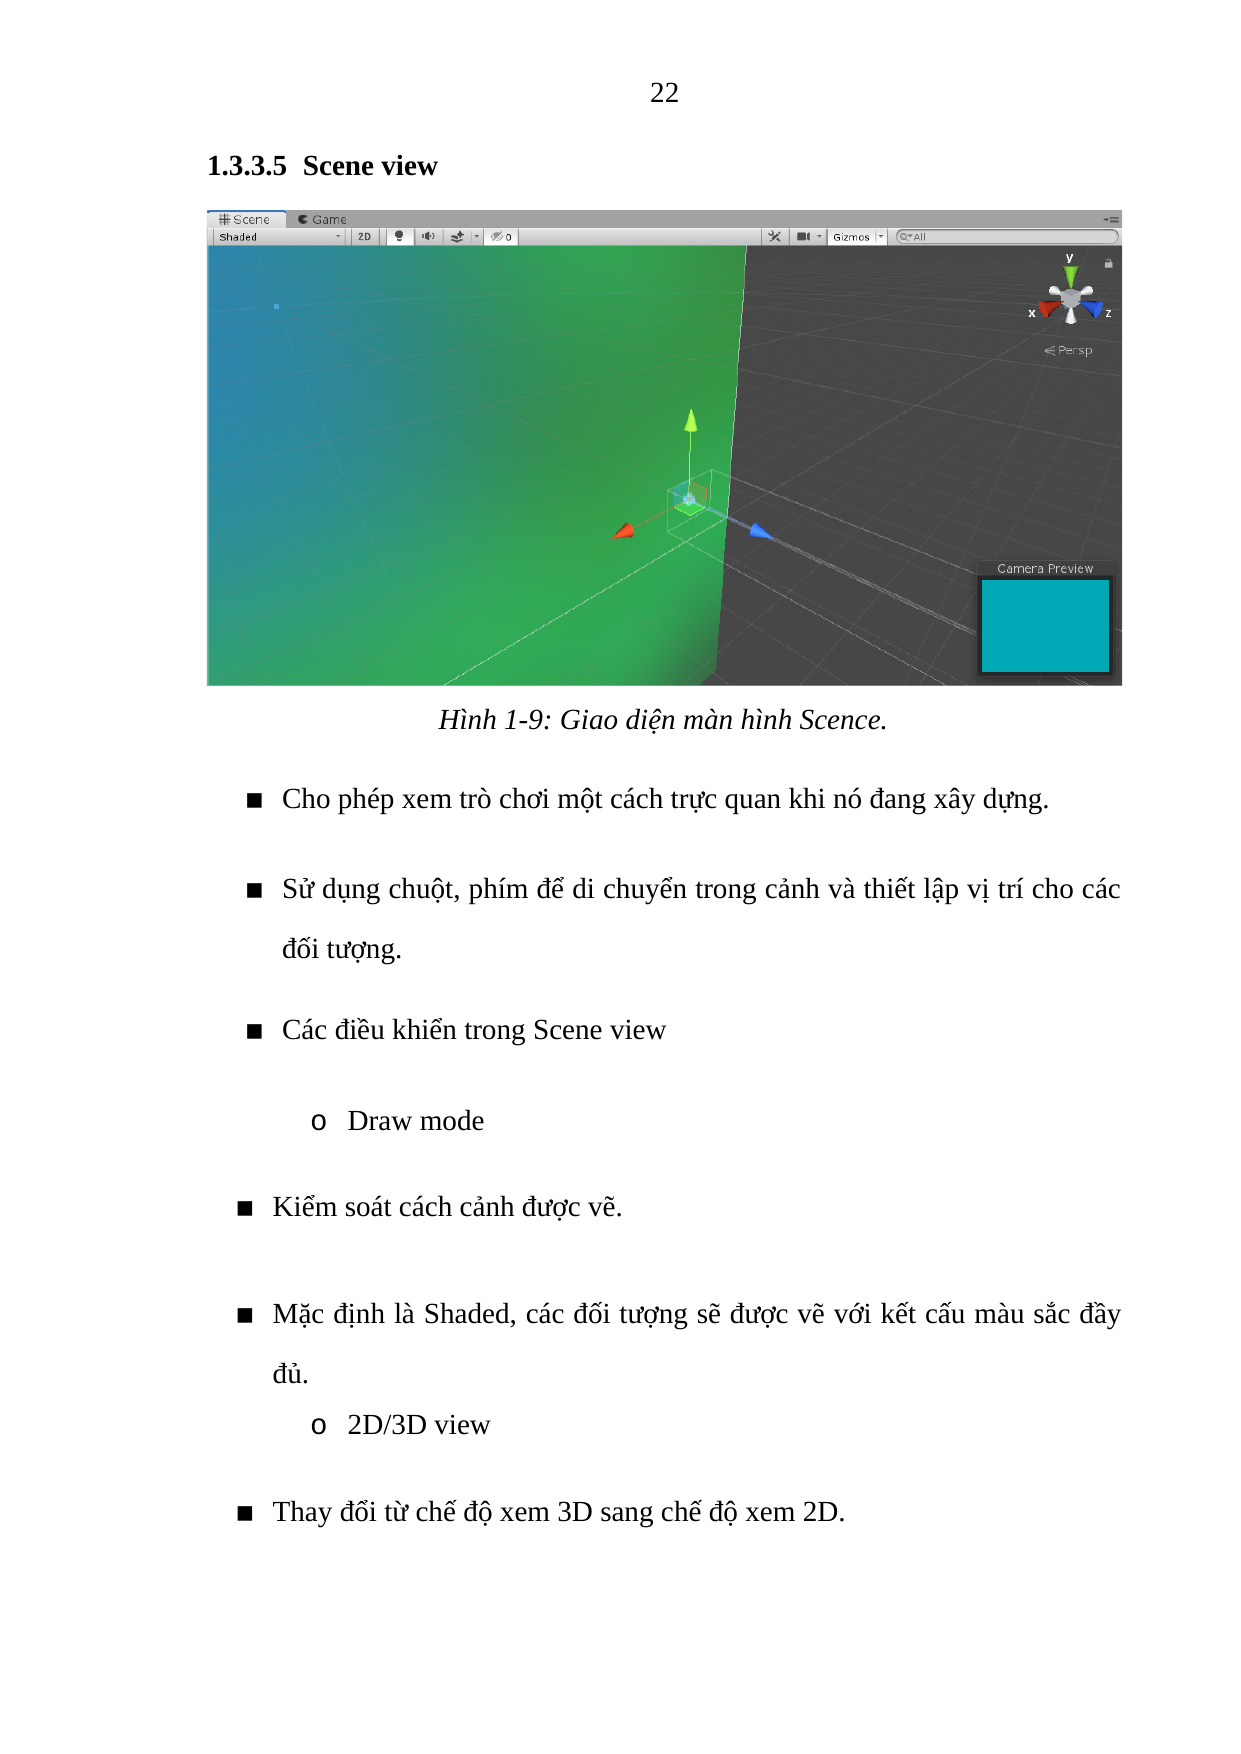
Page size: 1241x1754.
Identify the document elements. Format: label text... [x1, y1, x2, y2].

picture [206, 210, 1123, 686]
list 2D/3D view [310, 1407, 1122, 1443]
list Các điều khiển trong Scene view [244, 996, 1122, 1056]
list Thay đổi từ chế độ xem 3D sang chế độ xem 2D. [235, 1478, 1162, 1538]
list Draw mode [310, 1103, 1122, 1139]
subtitle Scene view [207, 148, 1122, 181]
list Cho phép xem trò chơi một cách trực quan khi nó đang xây dựng. [244, 765, 1122, 825]
text Hình 1-9: Giao diện màn hình Scence. [207, 702, 1122, 736]
list Kiểm soát cách cảnh được vẽ. [235, 1174, 1122, 1233]
list Mặc định là Shaded, các đối tượng sẽ được vẽ với kết cấu màu sắc đầy đủ. [235, 1280, 1122, 1390]
list Sử dụng chuột, phím để di chuyển trong cảnh và thiết lập vị trí cho các đối tượng. [244, 855, 1122, 965]
